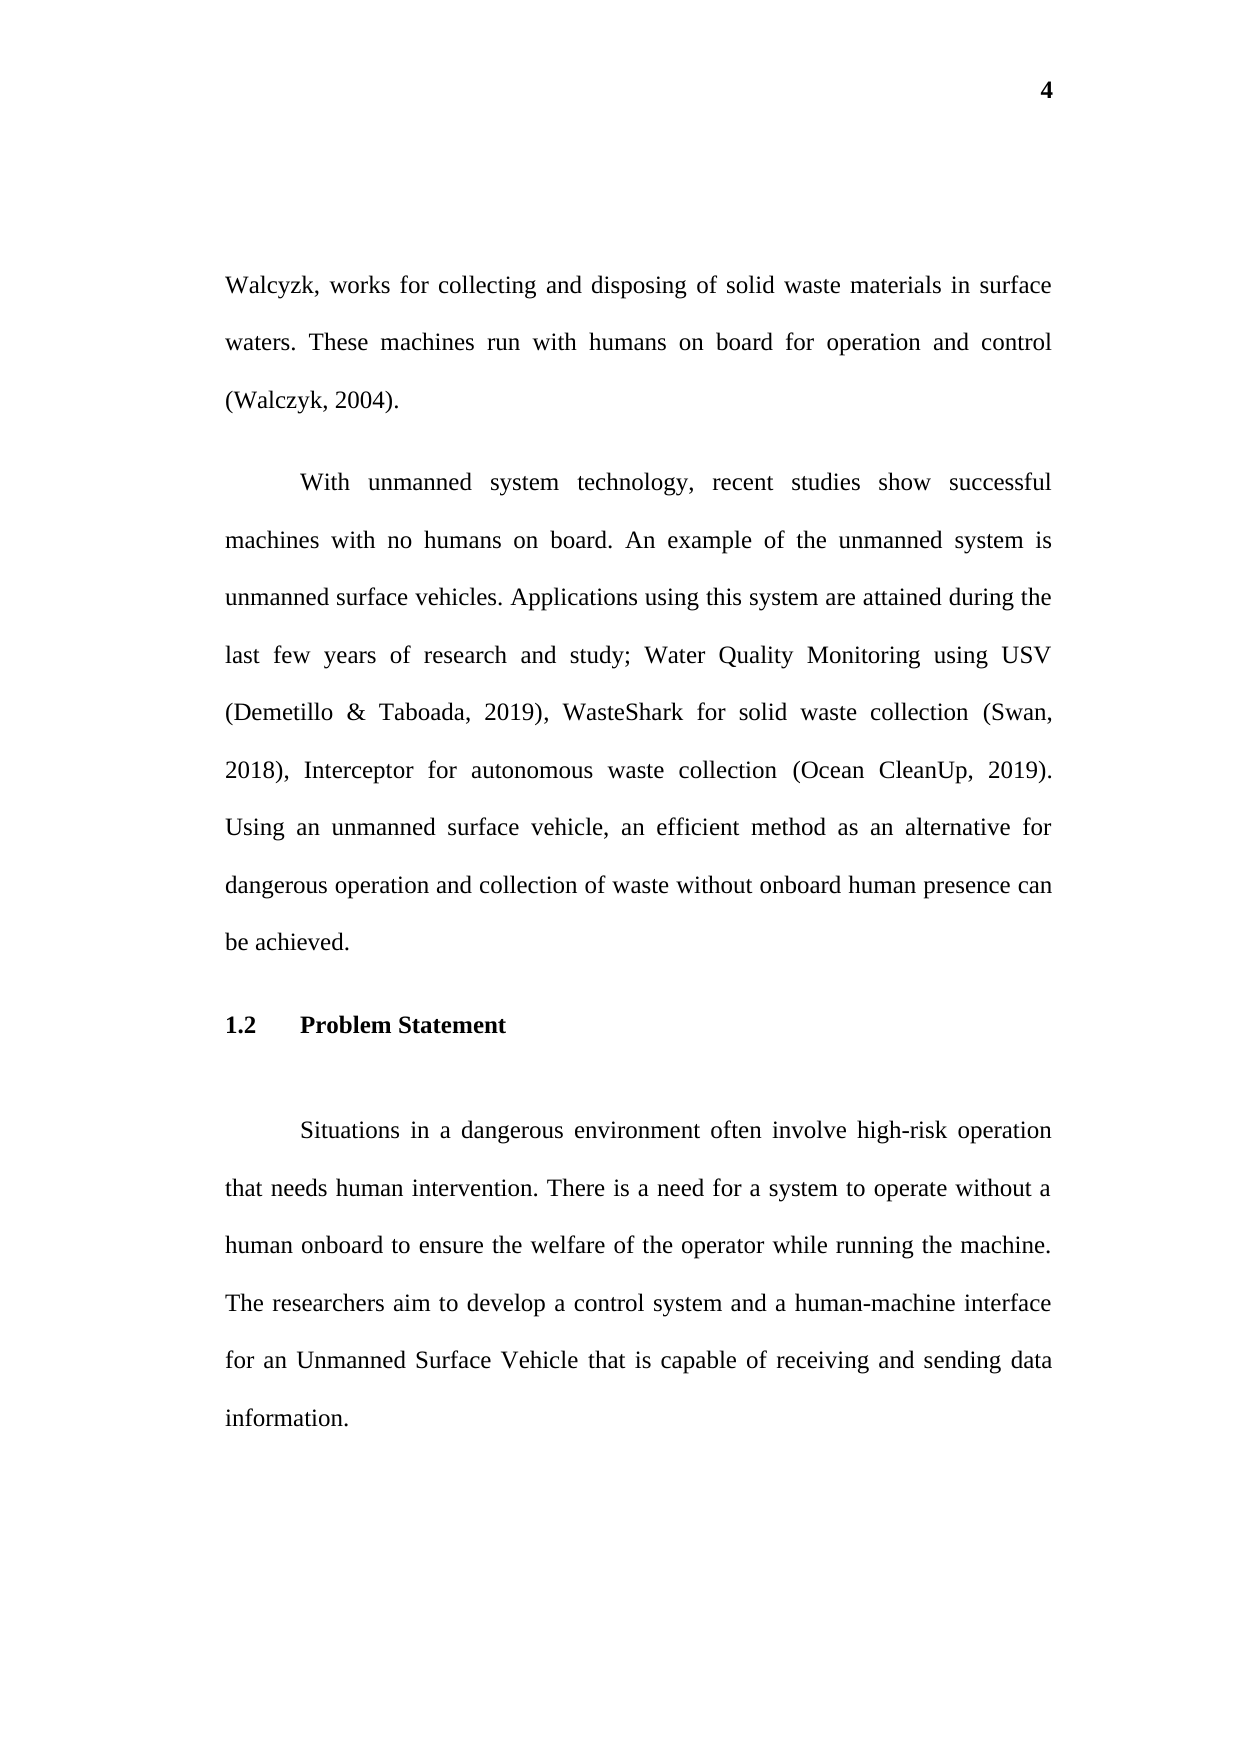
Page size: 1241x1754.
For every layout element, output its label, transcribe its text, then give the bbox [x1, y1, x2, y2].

text Situations in a dangerous environment often involve high-risk operation that needs human intervention. There is a need for a system to operate without a human onboard to ensure the welfare of the operator while running the machine. The researchers aim to develop a control system and a human-machine interface for an Unmanned Surface Vehicle that is capable of receiving and sending data information. [225, 1115, 1053, 1431]
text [225, 270, 1053, 414]
text With unmanned system technology, recent studies show successful machines with no humans on board. An example of the unmanned system is unmanned surface vehicles. Applications using this system are attained during the last few years of research and study; Water Quality Monitoring using USV (Demetillo & Taboada, 2019), WasteShark for solid waste collection (Swan, 2018), Interceptor for autonomous waste collection (Ocean CleanUp, 2019). Using an unmanned surface vehicle, an efficient method as an alternative for dangerous operation and collection of waste without onboard human presence can be achieved. [225, 467, 1053, 956]
subtitle Problem Statement [225, 1010, 1053, 1039]
